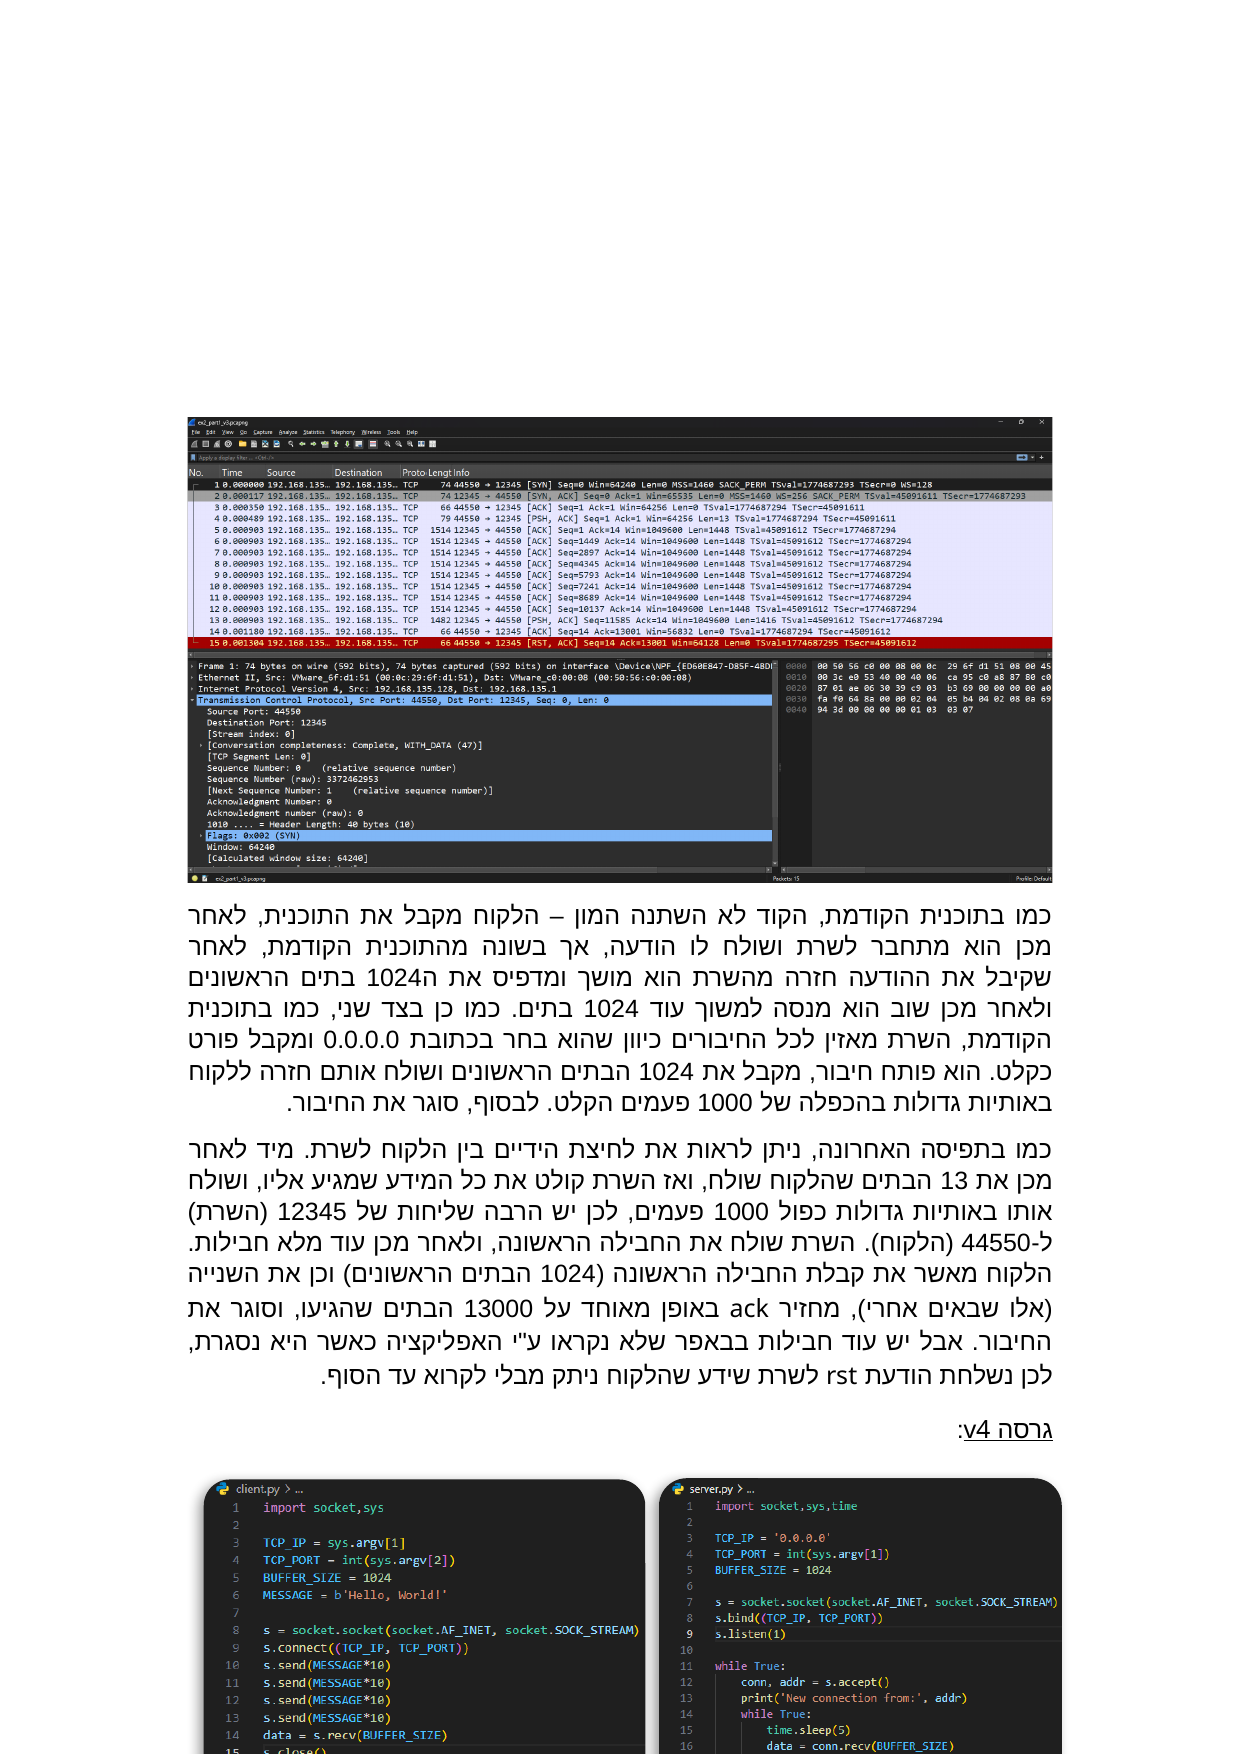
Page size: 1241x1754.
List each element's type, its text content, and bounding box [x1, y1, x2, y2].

picture [659, 1478, 1062, 1754]
text כמו בתוכנית הקודמת, הקוד לא השתנה המון – הלקוח מקבל את התוכנית, לאחר מכן הוא מתחבר לשרת ושולח לו הודעה, אך בשונה מהתוכנית הקודמת, לאחר שקיבל את ההודעה חזרה מהשרת הוא מושך ומדפיס את ה1024 בתים הראשונים ולאחר מכן שוב הוא מנסה למשוך עוד 1024 בתים. כמו כן בצד שני, כמו בתוכנית הקודמת, השרת מאזין לכל החיבורים כיוון שהוא בחר בכתובת 0.0.0.0 ומקבל פורט כקלט. הוא פותח חיבור, מקבל את 1024 הבתים הראשונים ושולח אותם חזרה ללקוח באותיות גדולות בהכפלה של 1000 פעמים הקלט. לבסוף, סוגר את החיבור. [187, 901, 1053, 1116]
picture [203, 1479, 646, 1754]
picture [187, 417, 1053, 883]
text כמו בתפיסה האחרונה, ניתן לראות את לחיצת הידיים בין הלקוח לשרת. מיד לאחר מכן את 13 הבתים שהלקוח שולח, ואז השרת קולט את כל המידע שמגיע אליו, ושולח אותו באותיות גדולות כפול 1000 פעמים, לכן יש הרבה שליחות של 12345 (השרת) ל-44550 (הלקוח). השרת שולח את החבילה הראשונה, ולאחר מכן עוד מלא חבילות. הלקוח מאשר את קבלת החבילה הראשונה (1024 הבתים הראשונים) וכן את השנייה (אלו שבאים אחרי), מחזיר ack באופן מאוחד על 13000 הבתים שהגיעו, וסוגר את החיבור. אבל יש עוד חבילות בבאפר שלא נקראו ע"י האפליקציה כאשר היא נסגרת, לכן נשלחת הודעת rst לשרת שידע שהלקוח ניתק מבלי לקרוא עד הסוף. [187, 1135, 1053, 1392]
text גרסה v4: [187, 1411, 1053, 1445]
